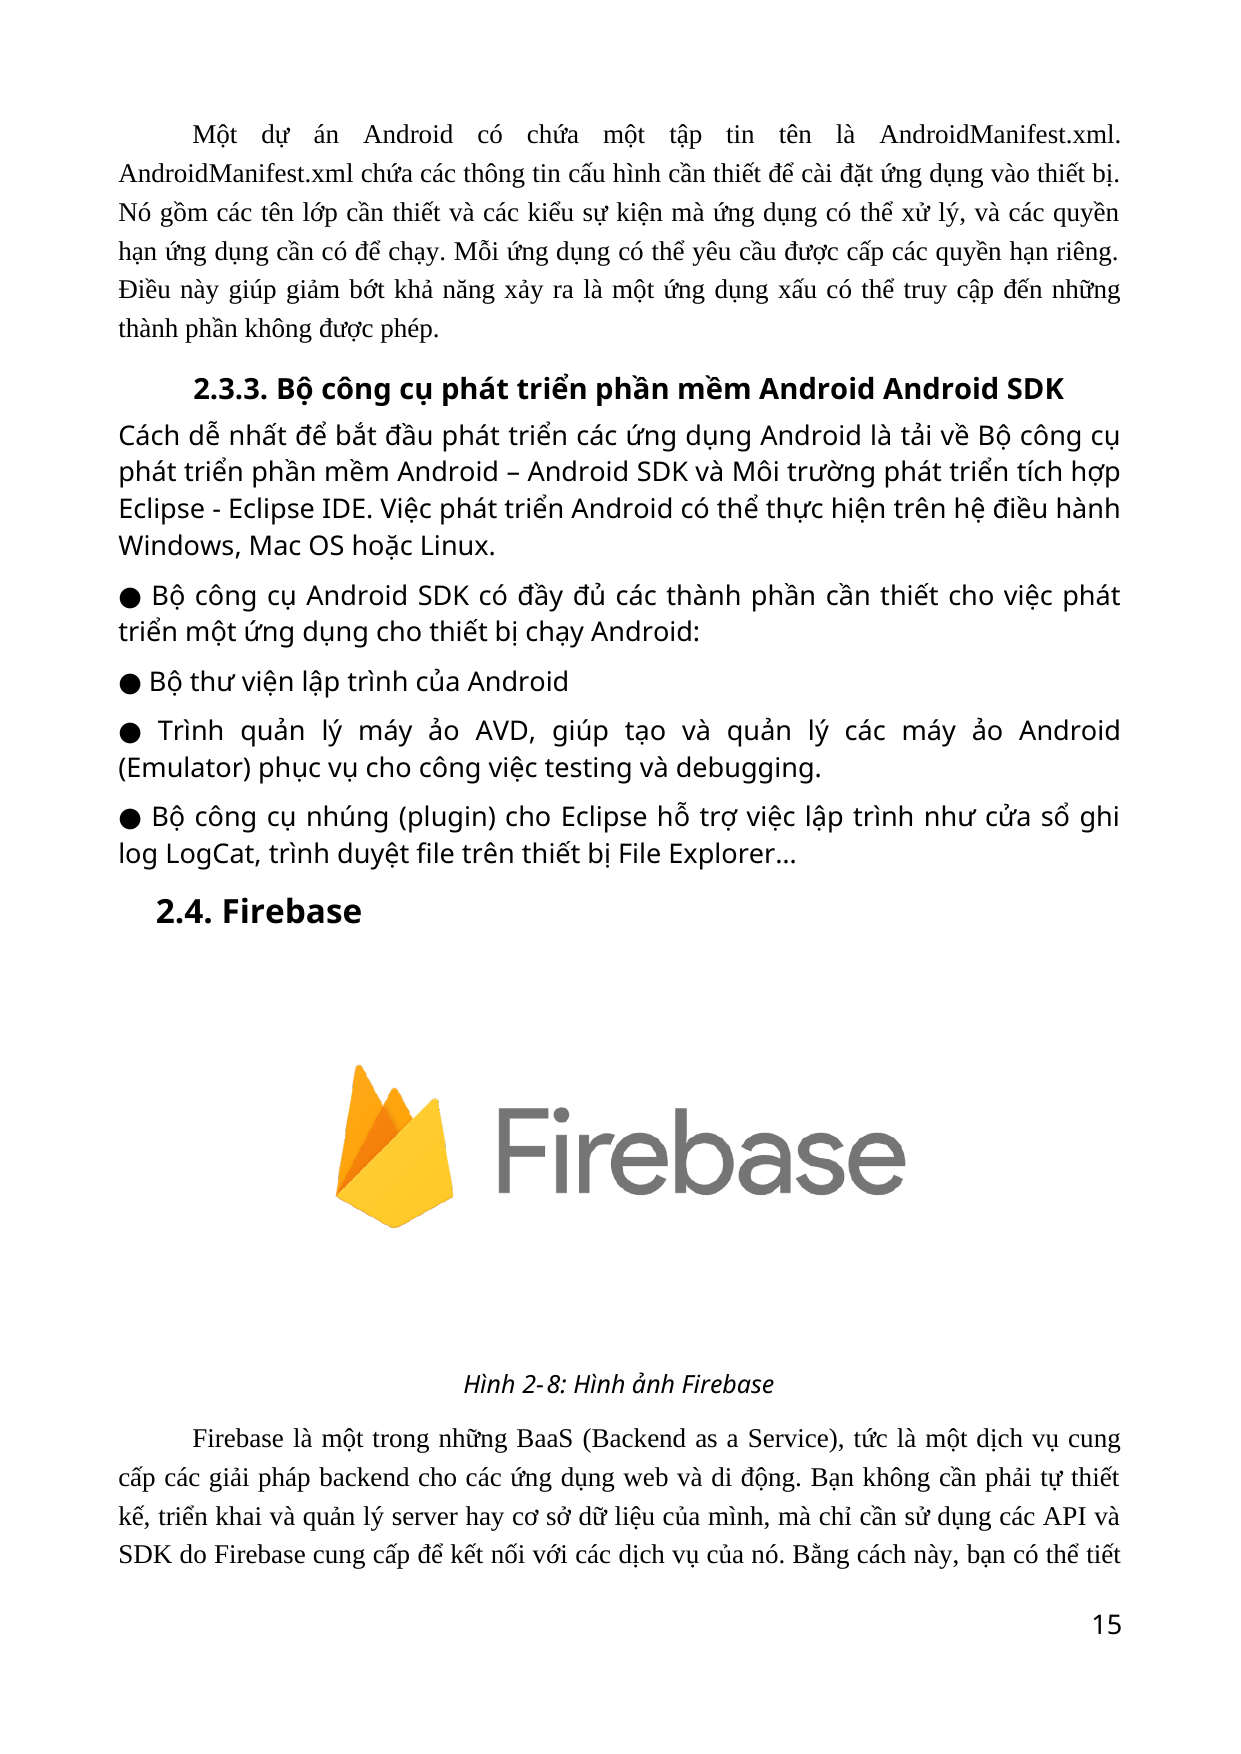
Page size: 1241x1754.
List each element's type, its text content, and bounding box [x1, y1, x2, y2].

picture [217, 942, 1023, 1355]
text Một dự án Android có chứa một tập tin tên là AndroidManifest.xml. AndroidManifest.xml chứa các thông tin cấu hình cần thiết để cài đặt ứng dụng vào thiết bị. Nó gồm các tên lớp cần thiết và các kiểu sự kiện mà ứng dụng có thể xử lý, và các quyền hạn ứng dụng cần có để chạy. Mỗi ứng dụng có thể yêu cầu được cấp các quyền hạn riêng. Điều này giúp giảm bớt khả năng xảy ra là một ứng dụng xấu có thể truy cập đến những thành phần không được phép. [118, 118, 1122, 343]
subtitle Bộ công cụ phát triển phần mềm Android Android SDK [193, 368, 1122, 408]
text ● Bộ thư viện lập trình của Android [118, 662, 1122, 699]
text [118, 1422, 1122, 1570]
text Cách dễ nhất để bắt đầu phát triển các ứng dụng Android là tải về Bộ công cụ phát triển phần mềm Android – Android SDK và Môi trường phát triển tích hợp Eclipse - Eclipse IDE. Việc phát triển Android có thể thực hiện trên hệ điều hành Windows, Mac OS hoặc Linux. [118, 416, 1122, 563]
text ● Bộ công cụ nhúng (plugin) cho Eclipse hỗ trợ việc lập trình như cửa sổ ghi log LogCat, trình duyệt file trên thiết bị File Explorer… [118, 798, 1122, 872]
text ● Trình quản lý máy ảo AVD, giúp tạo và quản lý các máy ảo Android (Emulator) phục vụ cho công việc testing và debugging. [118, 712, 1122, 785]
subtitle Firebase [156, 888, 1122, 934]
text ● Bộ công cụ Android SDK có đầy đủ các thành phần cần thiết cho việc phát triển một ứng dụng cho thiết bị chạy Android: [118, 576, 1122, 650]
